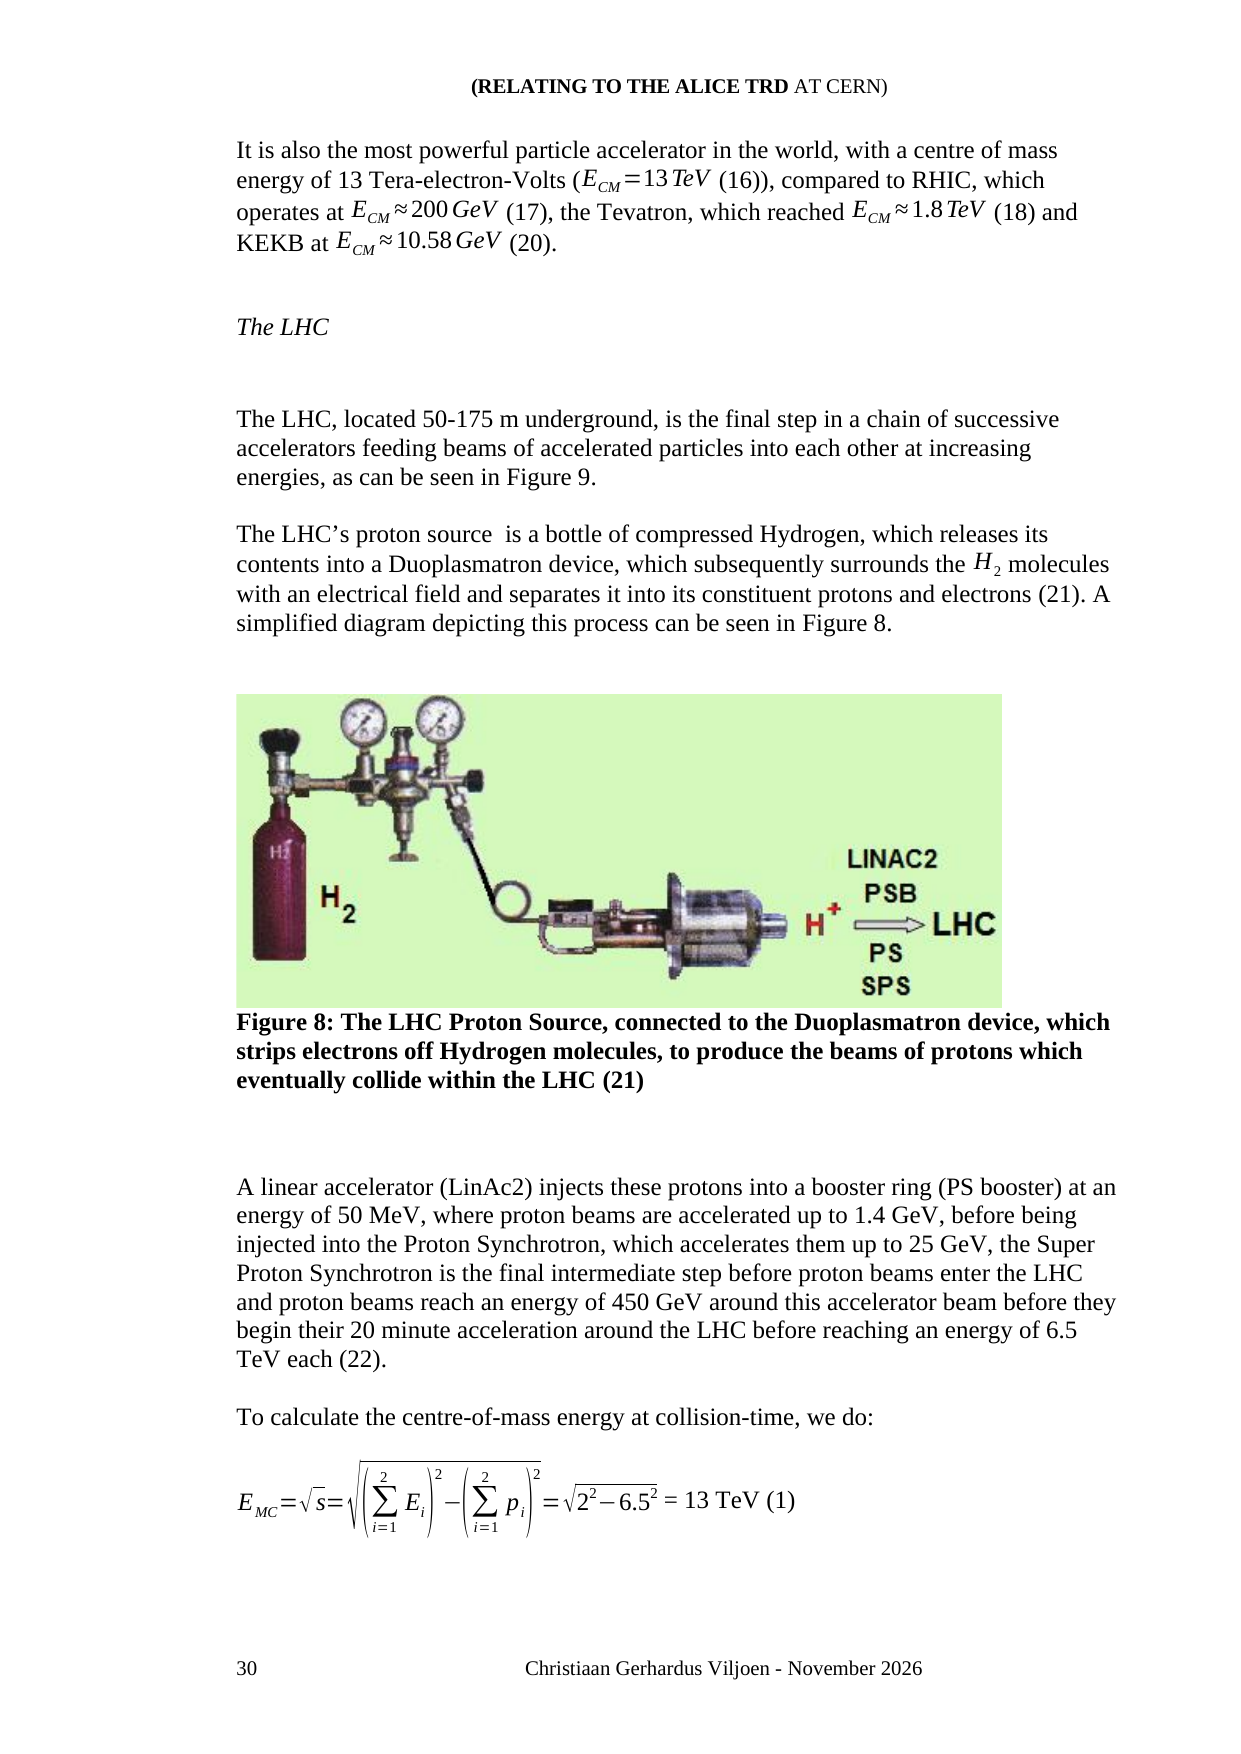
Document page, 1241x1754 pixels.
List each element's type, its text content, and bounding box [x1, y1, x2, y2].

text The LHC’s proton source is a bottle of compressed Hydrogen, which releases its contents into a Duoplasmatron device, which subsequently surrounds the molecules with an electrical field and separates it into its constituent protons and electrons . A simplified diagram depicting this process can be seen in Figure 8. [236, 519, 1122, 637]
text It is also the most powerful particle accelerator in the world, with a centre of mass energy of 13 Tera-electron-Volts ( ), compared to RHIC, which operates at , the Tevatron, which reached and KEKB at . [236, 135, 1122, 258]
subtitle The LHC [236, 312, 1122, 341]
text To calculate the centre-of-mass energy at collision-time, we do: [236, 1402, 1122, 1431]
text A linear accelerator (LinAc2) injects these protons into a booster ring (PS booster) at an energy of 50 MeV, where proton beams are accelerated up to 1.4 GeV, before being injected into the Proton Synchrotron, which accelerates them up to 25 GeV, the Super Proton Synchrotron is the final intermediate step before proton beams enter the LHC and proton beams reach an energy of 450 GeV around this accelerator beam before they begin their 20 minute acceleration around the LHC before reaching an energy of 6.5 TeV each . [236, 1172, 1122, 1373]
picture [236, 694, 1002, 1008]
text = 13 TeV [236, 1459, 1122, 1539]
text The LHC, located 50-175 m underground, is the final step in a chain of successive accelerators feeding beams of accelerated particles into each other at increasing energies, as can be seen in Figure 9. [236, 404, 1122, 491]
text Figure 8: The LHC Proton Source, connected to the Duoplasmatron device, which strips electrons off Hydrogen molecules, to produce the beams of protons which eventually collide within the LHC [236, 1007, 1122, 1093]
